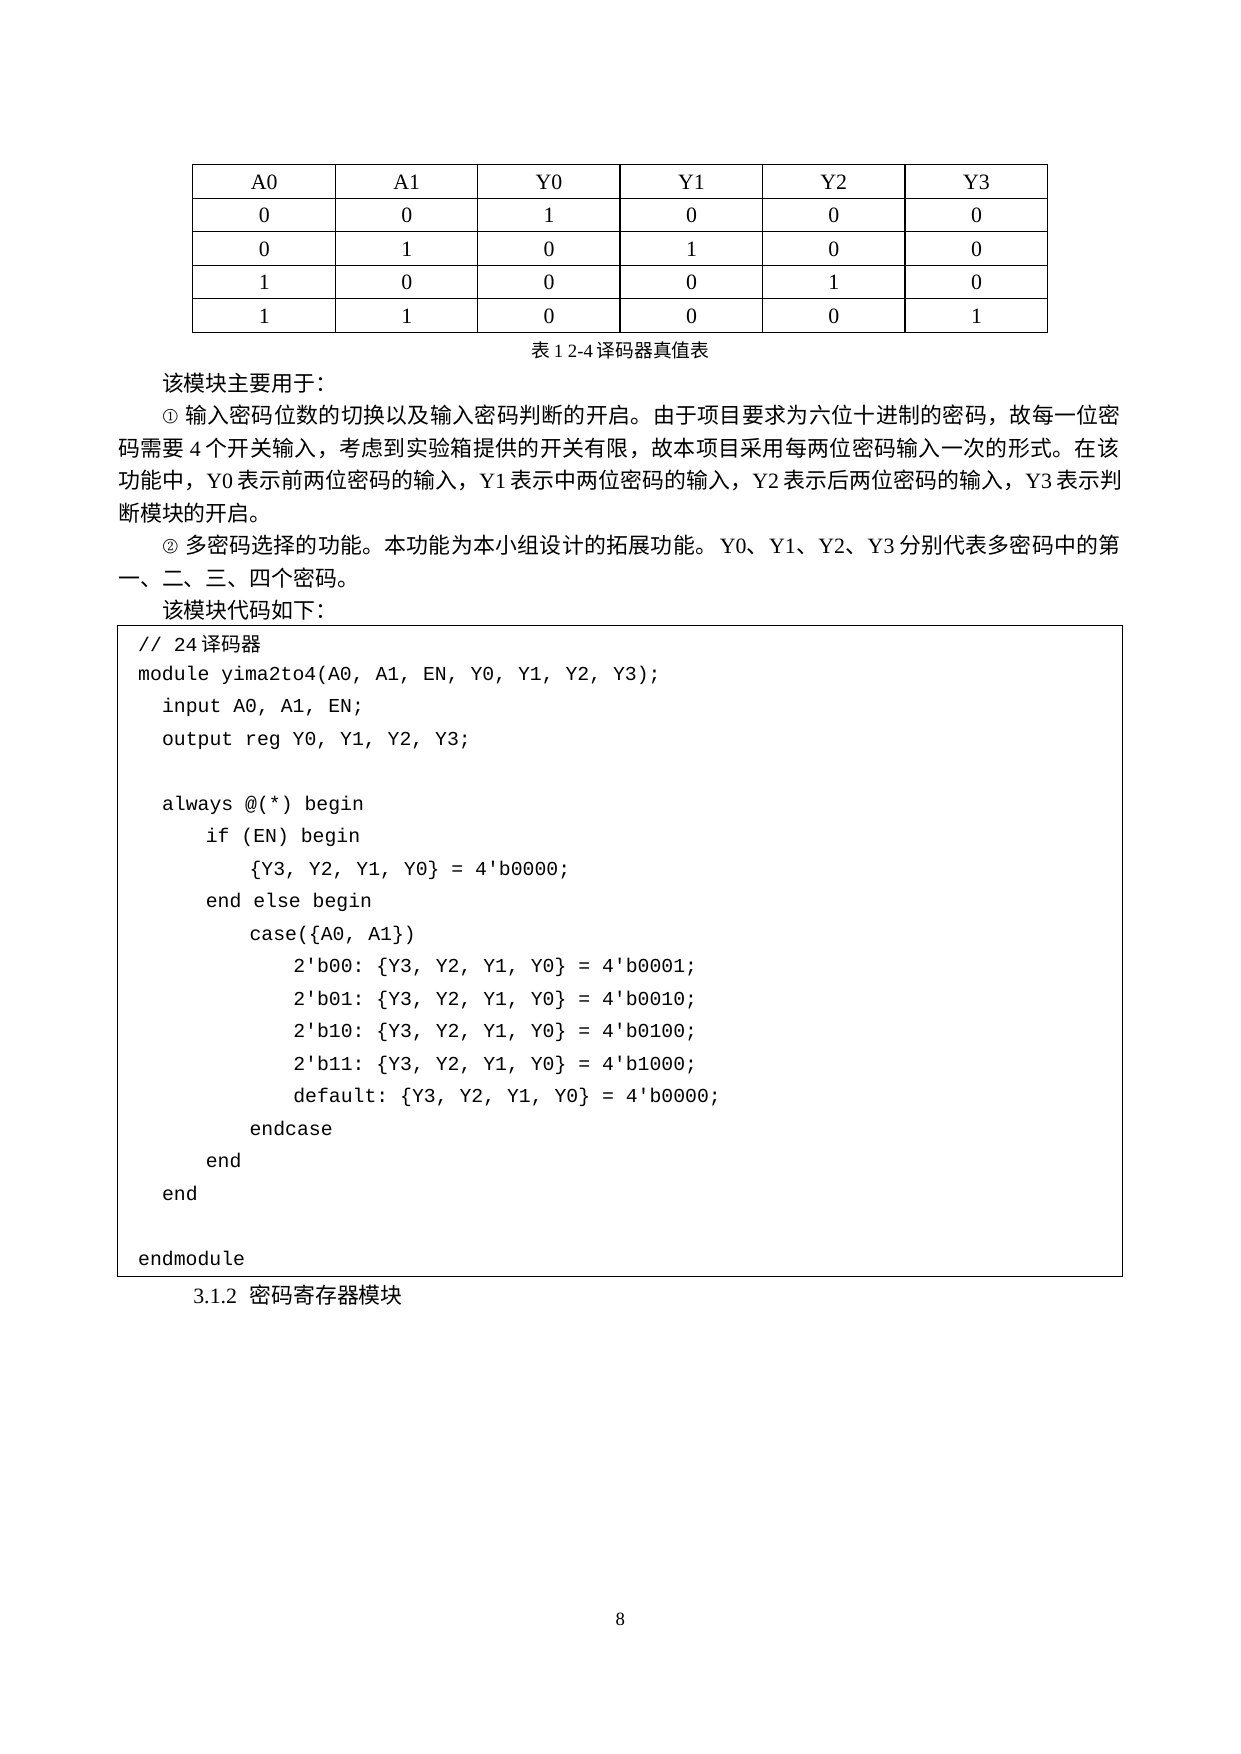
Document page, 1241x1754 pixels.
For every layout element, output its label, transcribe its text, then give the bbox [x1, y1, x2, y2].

table_header Y1 [621, 165, 762, 198]
table_header Y2 [763, 165, 904, 198]
text default: {Y3, Y2, Y1, Y0} = 4'b0000; [118, 1081, 1122, 1114]
table_cell 0 [763, 199, 904, 231]
table_cell 0 [906, 266, 1047, 298]
table_cell 1 [193, 299, 335, 332]
text input A0, A1, EN; [118, 691, 1122, 724]
table_cell 0 [336, 199, 477, 231]
table_cell 0 [763, 232, 904, 265]
text end [118, 1146, 1122, 1179]
text output reg Y0, Y1, Y2, Y3; [118, 724, 1122, 756]
table_cell 1 [193, 266, 335, 298]
text 密码寄存器模块 [193, 1277, 1122, 1310]
list ① 输入密码位数的切换以及输入密码判断的开启。由于项目要求为六位十进制的密码，故每一位密码需要4个开关输入，考虑到实验箱提供的开关有限，故本项目采用每两位密码输入一次的形式。在该功能中，Y0表示前两位密码的输入，Y1表示中两位密码的输入，Y2表示后两位密码的输入，Y3表示判断模块的开启。 [118, 398, 1122, 528]
text endmodule [118, 1243, 1122, 1276]
table_cell 0 [478, 232, 619, 265]
text 2'b01: {Y3, Y2, Y1, Y0} = 4'b0010; [118, 984, 1122, 1016]
table_cell 1 [336, 299, 477, 332]
table_cell 0 [336, 266, 477, 298]
text always @(*) begin [118, 789, 1122, 821]
table_cell 0 [193, 199, 335, 231]
table_header Y3 [906, 165, 1047, 198]
text module yima2to4(A0, A1, EN, Y0, Y1, Y2, Y3); [118, 659, 1122, 691]
table_header A0 [193, 165, 335, 198]
table_cell 1 [478, 199, 619, 231]
table_header A1 [336, 165, 477, 198]
text endcase [118, 1114, 1122, 1146]
table_cell 0 [193, 232, 335, 265]
text // 24译码器 [118, 626, 1122, 659]
text 2'b00: {Y3, Y2, Y1, Y0} = 4'b0001; [118, 951, 1122, 984]
table_cell 1 [621, 232, 762, 265]
table_cell 1 [906, 299, 1047, 332]
list 该模块主要用于： [118, 365, 1122, 398]
table_cell 0 [906, 232, 1047, 265]
list 表1 2-4译码器真值表 [118, 333, 1122, 365]
table_cell 0 [478, 266, 619, 298]
table_cell 0 [906, 199, 1047, 231]
text 2'b11: {Y3, Y2, Y1, Y0} = 4'b1000; [118, 1049, 1122, 1081]
table_cell 0 [478, 299, 619, 332]
text if (EN) begin [118, 821, 1122, 854]
table_cell 1 [336, 232, 477, 265]
table_header Y0 [478, 165, 619, 198]
table_cell 1 [763, 266, 904, 298]
table_cell 0 [621, 199, 762, 231]
text 2'b10: {Y3, Y2, Y1, Y0} = 4'b0100; [118, 1016, 1122, 1049]
table_cell 0 [621, 299, 762, 332]
text end else begin [118, 886, 1122, 919]
table_cell 0 [621, 266, 762, 298]
list 该模块代码如下： [118, 593, 1122, 625]
text {Y3, Y2, Y1, Y0} = 4'b0000; [118, 854, 1122, 886]
text end [118, 1179, 1122, 1211]
list ② 多密码选择的功能。本功能为本小组设计的拓展功能。Y0、Y1、Y2、Y3分别代表多密码中的第一、二、三、四个密码。 [118, 528, 1122, 593]
text case({A0, A1}) [118, 919, 1122, 951]
table_cell 0 [763, 299, 904, 332]
